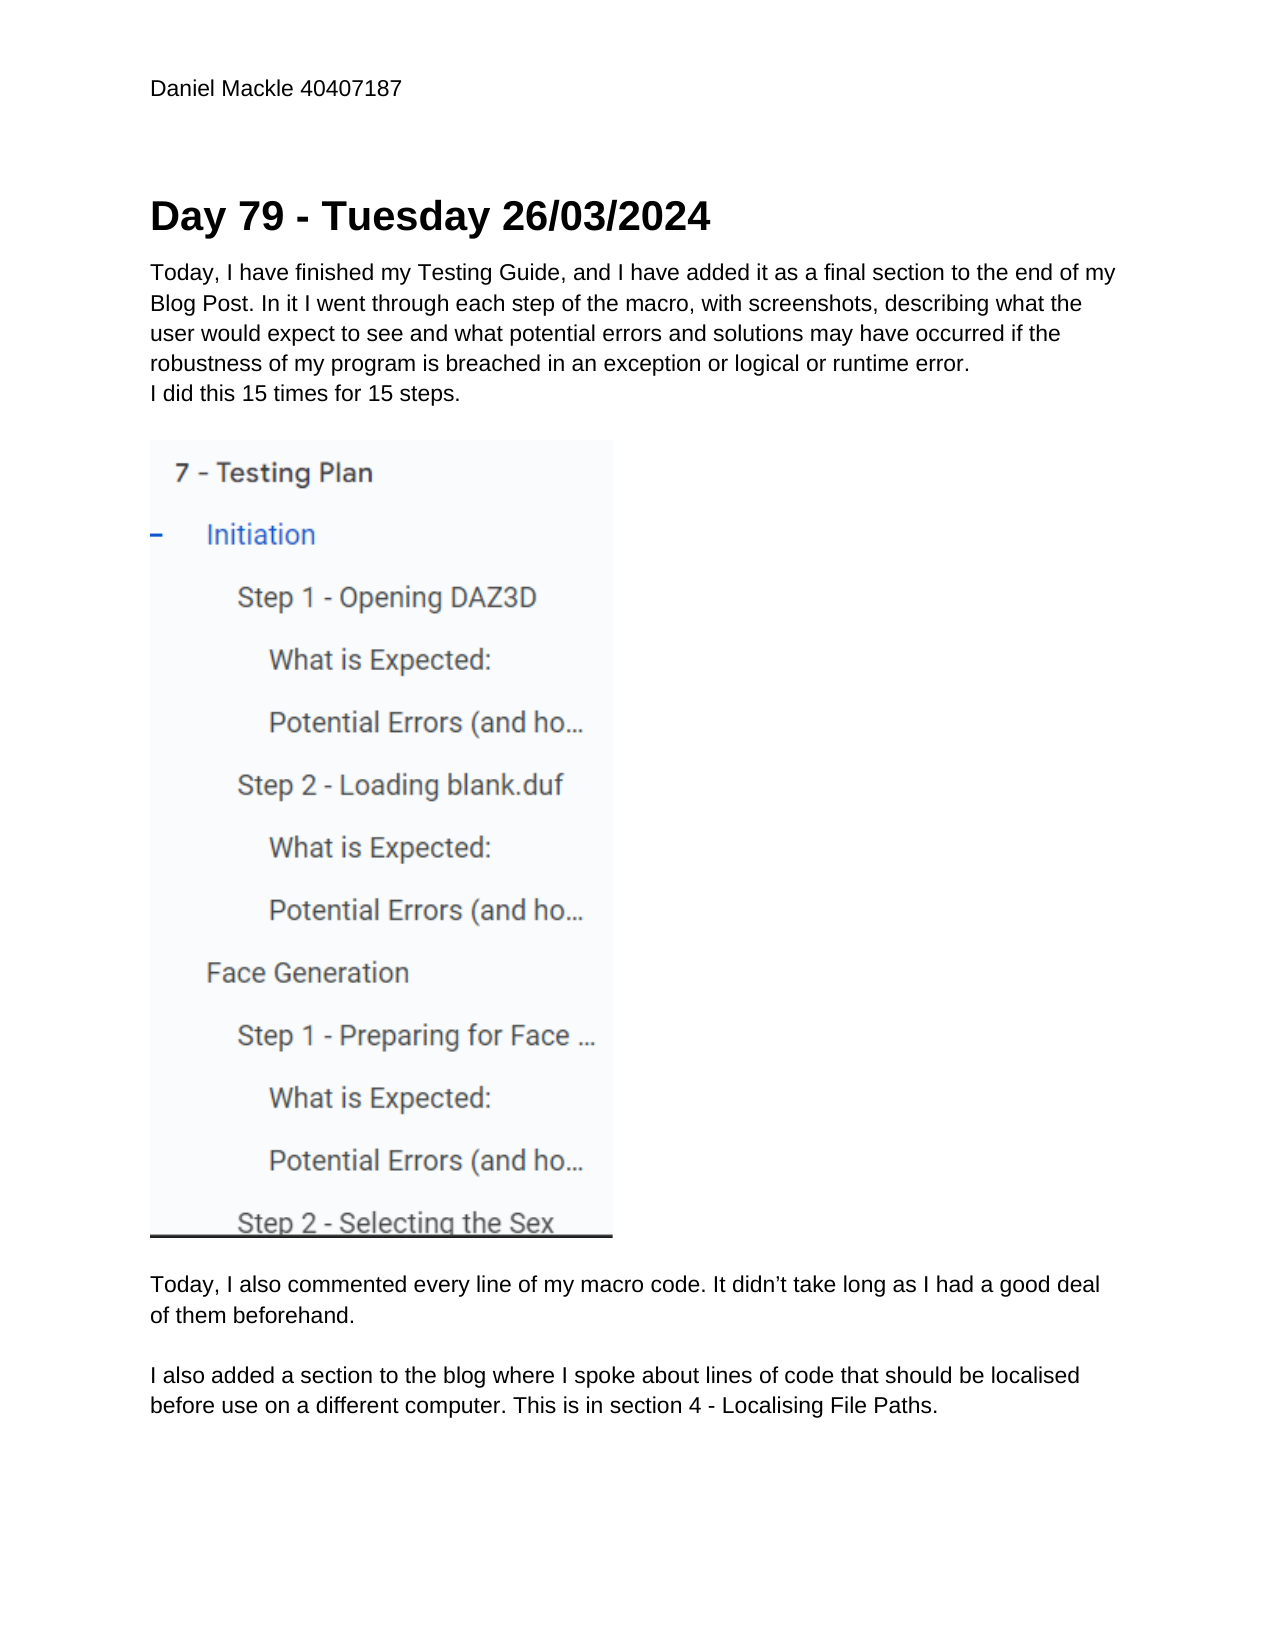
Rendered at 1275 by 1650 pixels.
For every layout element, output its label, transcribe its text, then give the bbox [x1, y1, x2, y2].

text Today, I also commented every line of my macro code. It didn’t take long as I had a good deal of them beforehand. [150, 1271, 1125, 1328]
subtitle Day 79 - Tuesday 26/03/2024 [150, 192, 1125, 239]
text Today, I have finished my Testing Guide, and I have added it as a final section to the end of my Blog Post. In it I went through each step of the macro, with screenshots, describing what the user would expect to see and what potential errors and solutions may have occurred if the robustness of my program is breached in an exception or logical or runtime error. [150, 259, 1125, 376]
text I did this 15 times for 15 steps. [150, 380, 1125, 406]
text I also added a section to the blog where I spoke about lines of code that should be localised before use on a different computer. This is in section 4 - Localising File Paths. [150, 1362, 1125, 1419]
picture [150, 440, 613, 1238]
